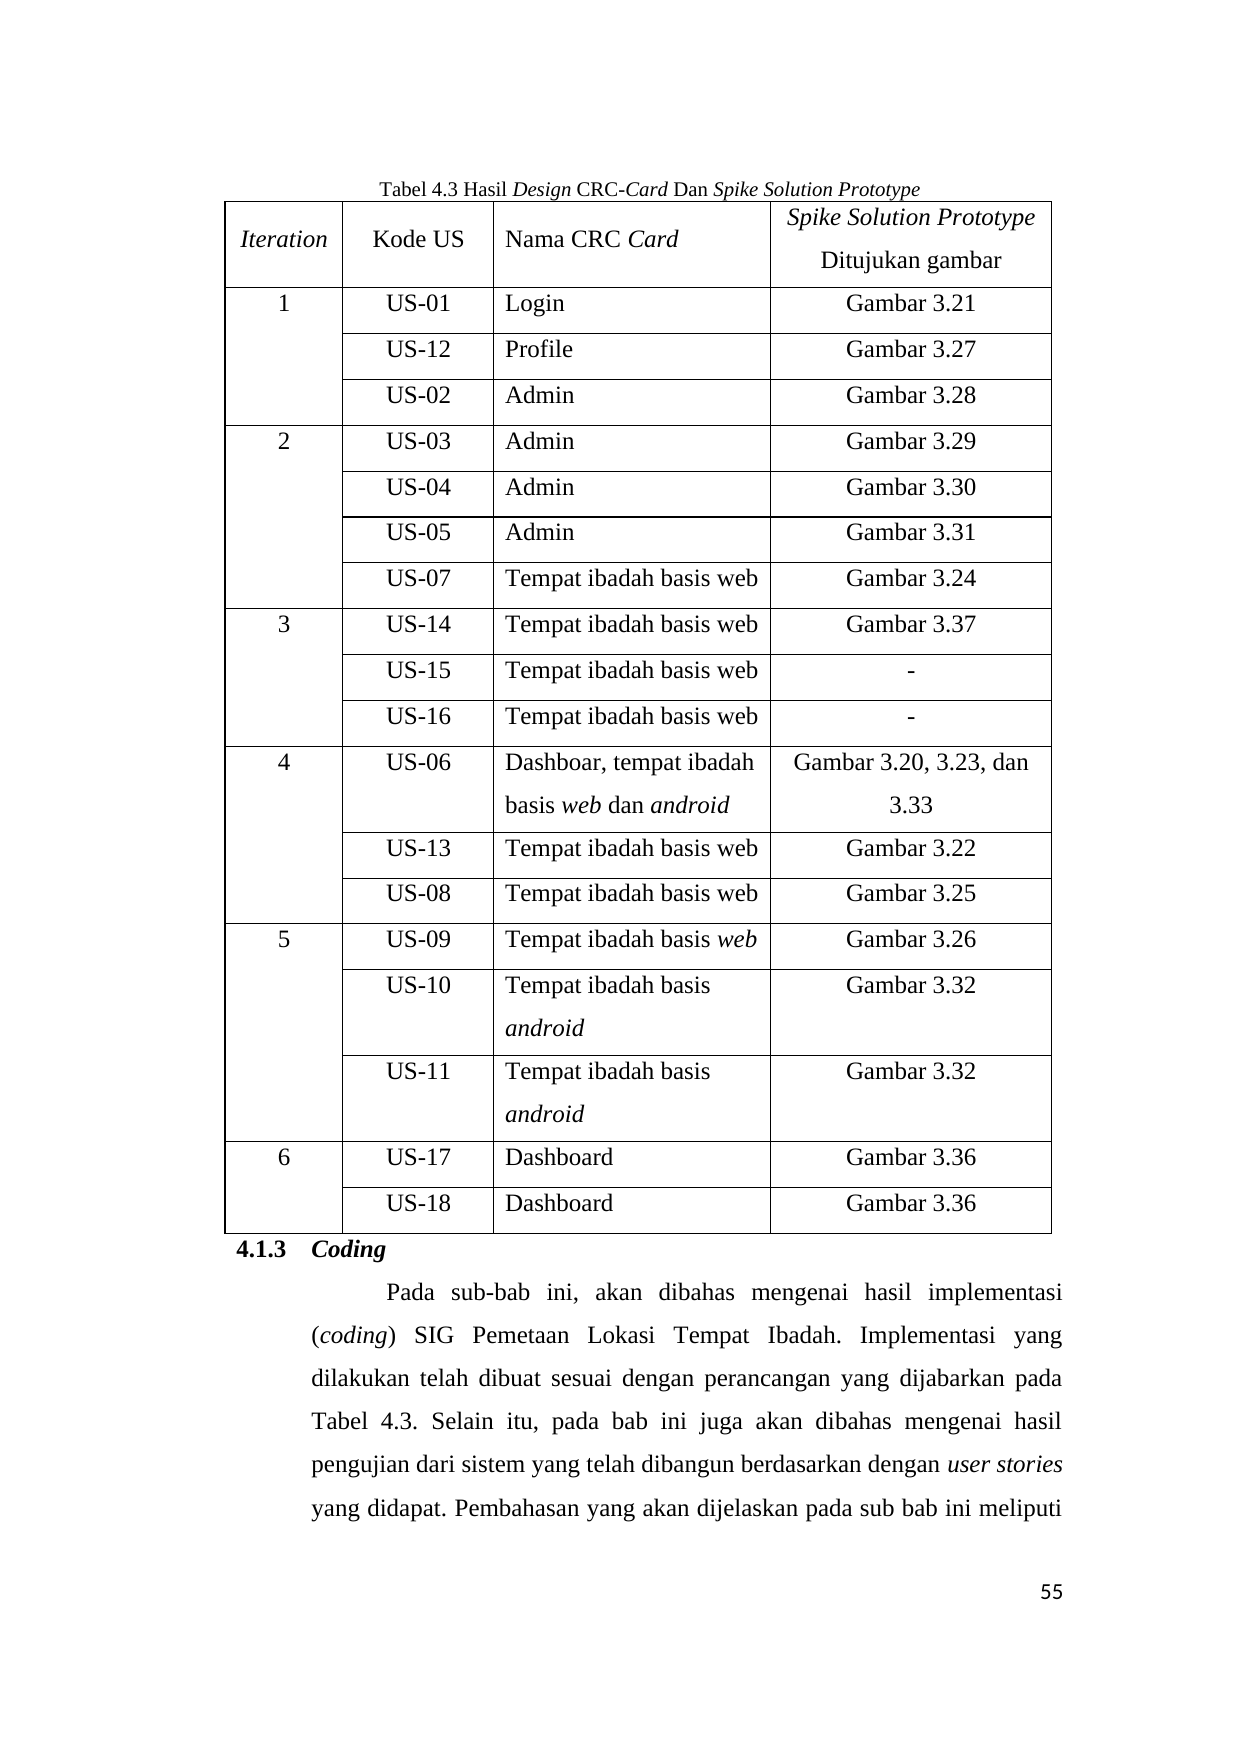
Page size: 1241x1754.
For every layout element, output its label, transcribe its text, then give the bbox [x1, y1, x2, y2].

table_cell US-18 [343, 1188, 493, 1233]
table_cell Tempat ibadah basis web [494, 563, 770, 608]
table_cell US-15 [343, 655, 493, 700]
table_cell US-03 [343, 426, 493, 471]
table_cell Gambar 3.26 [771, 924, 1051, 969]
text Tabel 4.3 Hasil Design CRC-Card Dan Spike Solution Prototype [236, 177, 1063, 201]
table_cell US-07 [343, 563, 493, 608]
table_cell US-12 [343, 334, 493, 379]
table_cell Gambar 3.21 [771, 288, 1051, 333]
table_cell 6 [226, 1142, 342, 1233]
table_cell US-06 [343, 747, 493, 832]
table_cell - [771, 701, 1051, 746]
list Coding [236, 1234, 1063, 1263]
table_cell US-17 [343, 1142, 493, 1187]
table_cell - [771, 655, 1051, 700]
table_cell US-10 [343, 970, 493, 1055]
table_cell Gambar 3.36 [771, 1142, 1051, 1187]
table_cell Admin [494, 472, 770, 516]
table_cell Dashboard [494, 1142, 770, 1187]
table_cell Tempat ibadah basis web [494, 879, 770, 923]
table_cell US-02 [343, 380, 493, 425]
table_cell Gambar 3.28 [771, 380, 1051, 425]
table_cell Tempat ibadah basis web [494, 655, 770, 700]
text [311, 1277, 1063, 1521]
table_cell US-13 [343, 833, 493, 877]
table_cell Gambar 3.32 [771, 970, 1051, 1055]
table_cell Gambar 3.29 [771, 426, 1051, 471]
table_cell Tempat ibadah basis android [494, 970, 770, 1055]
table_cell Gambar 3.24 [771, 563, 1051, 608]
table_cell 2 [226, 426, 342, 608]
table_cell 3 [226, 609, 342, 746]
table_cell Tempat ibadah basis web [494, 833, 770, 877]
table_cell Gambar 3.27 [771, 334, 1051, 379]
table_header Nama CRC Card [494, 202, 770, 287]
table_cell Gambar 3.22 [771, 833, 1051, 877]
table_cell Gambar 3.36 [771, 1188, 1051, 1233]
table_cell Admin [494, 380, 770, 425]
table_cell Gambar 3.20, 3.23, dan 3.33 [771, 747, 1051, 832]
table_header Kode US [343, 202, 493, 287]
table_cell Gambar 3.30 [771, 472, 1051, 516]
table_cell US-01 [343, 288, 493, 333]
table_cell US-04 [343, 472, 493, 516]
table_cell Profile [494, 334, 770, 379]
table_cell Tempat ibadah basis web [494, 701, 770, 746]
table_cell Dashboard [494, 1188, 770, 1233]
table_cell Tempat ibadah basis web [494, 924, 770, 969]
table_cell Admin [494, 518, 770, 562]
table_cell 4 [226, 747, 342, 923]
table_header Spike Solution Prototype Ditujukan gambar [771, 202, 1051, 287]
table_cell Tempat ibadah basis web [494, 609, 770, 654]
table_cell Login [494, 288, 770, 333]
table_cell Gambar 3.37 [771, 609, 1051, 654]
table_cell US-09 [343, 924, 493, 969]
table_cell Gambar 3.31 [771, 518, 1051, 562]
table_cell US-11 [343, 1056, 493, 1141]
table_cell Admin [494, 426, 770, 471]
table_cell Tempat ibadah basis android [494, 1056, 770, 1141]
table_cell US-16 [343, 701, 493, 746]
table_cell Gambar 3.32 [771, 1056, 1051, 1141]
table_cell 1 [226, 288, 342, 425]
table_cell 5 [226, 924, 342, 1141]
table_cell US-08 [343, 879, 493, 923]
table_cell Dashboar, tempat ibadah basis web dan android [494, 747, 770, 832]
table_cell Gambar 3.25 [771, 879, 1051, 923]
table_cell US-14 [343, 609, 493, 654]
table_cell US-05 [343, 518, 493, 562]
table_header Iteration [226, 202, 342, 287]
